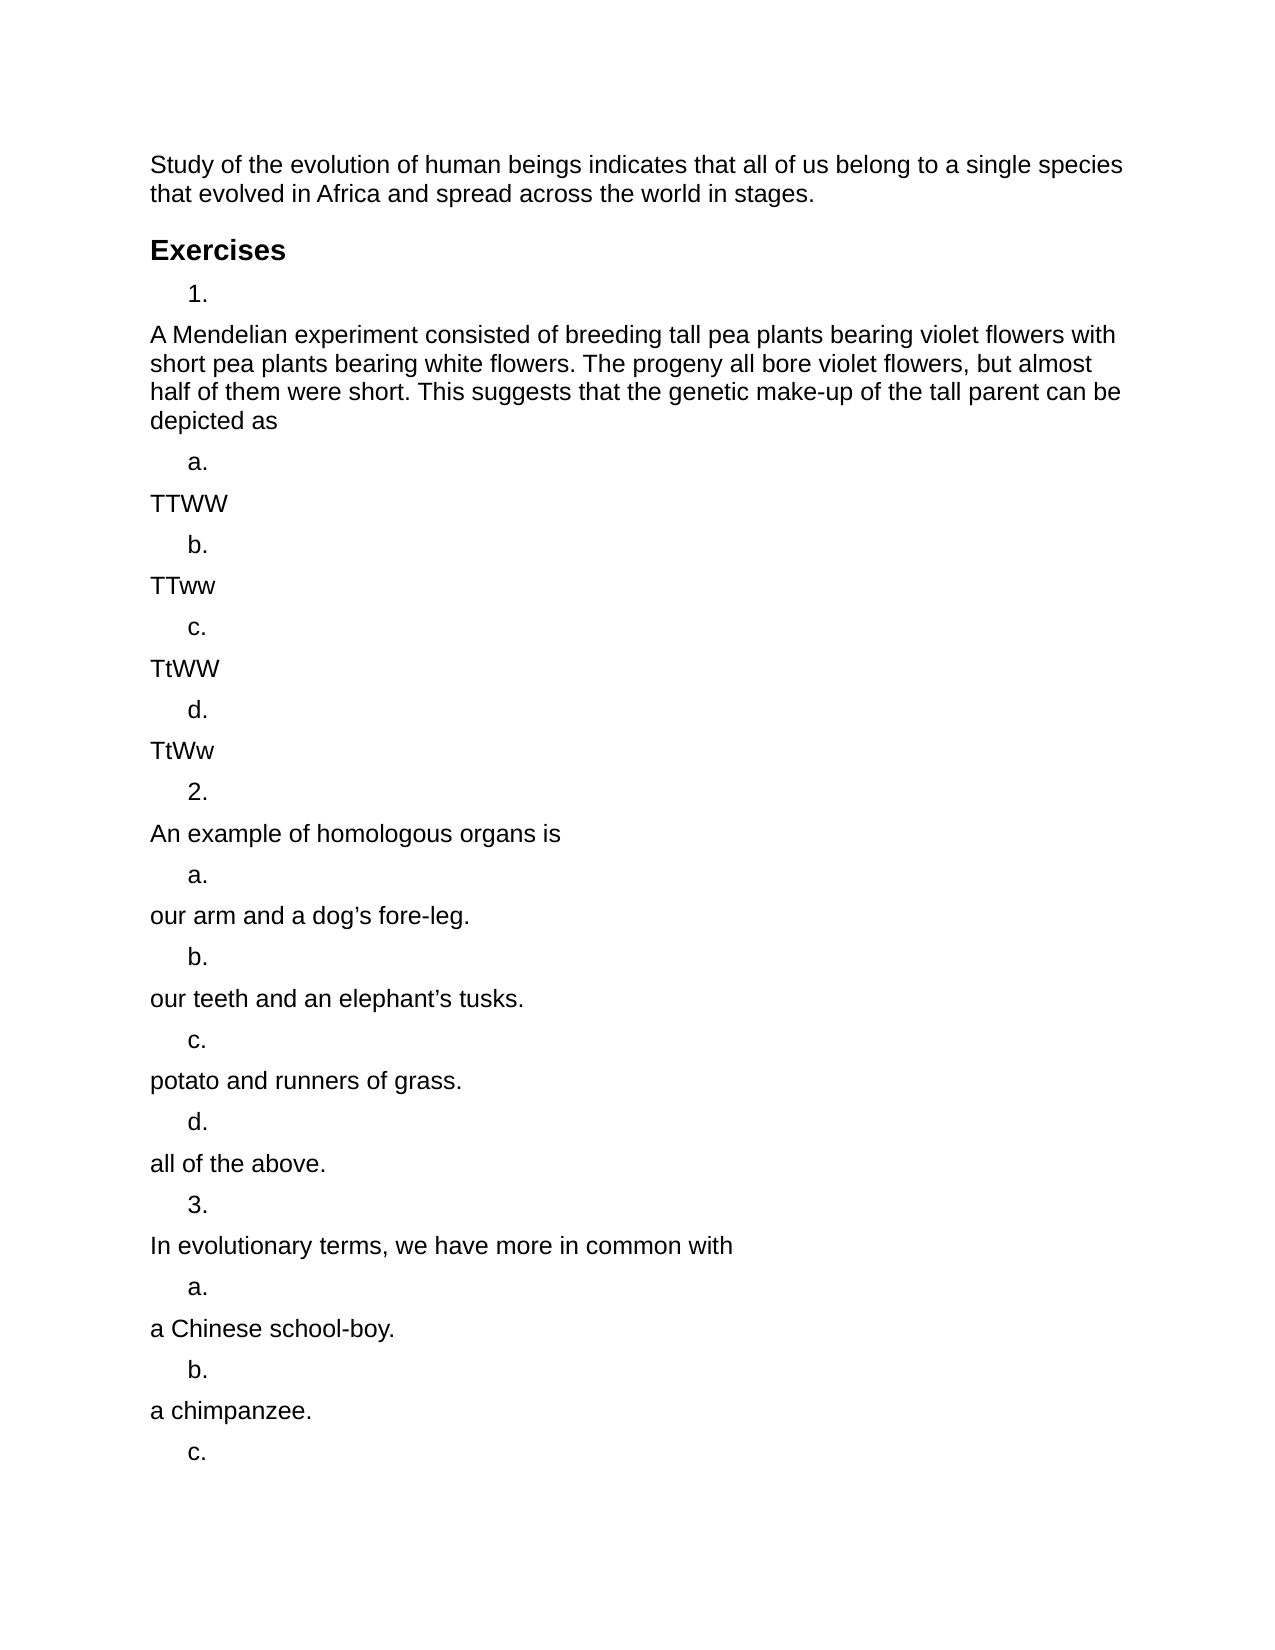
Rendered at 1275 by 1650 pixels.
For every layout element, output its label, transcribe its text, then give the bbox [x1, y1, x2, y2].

text In evolutionary terms, we have more in common with [150, 1231, 1125, 1260]
text TTww [150, 571, 1125, 600]
text TTWW [150, 488, 1125, 517]
text TtWW [150, 653, 1125, 682]
text An example of homologous organs is [150, 818, 1125, 847]
subtitle Exercises [150, 232, 1125, 266]
text A Mendelian experiment consisted of breeding tall pea plants bearing violet flowers with short pea plants bearing white flowers. The progeny all bore violet flowers, but almost half of them were short. This suggests that the genetic make-up of the tall parent can be depicted as [150, 320, 1125, 435]
text Study of the evolution of human beings indicates that all of us belong to a single species that evolved in Africa and spread across the world in stages. [150, 150, 1125, 207]
text our arm and a dog’s fore-leg. [150, 901, 1125, 930]
text all of the above. [150, 1148, 1125, 1177]
text our teeth and an elephant’s tusks. [150, 983, 1125, 1012]
text potato and runners of grass. [150, 1066, 1125, 1095]
text TtWw [150, 736, 1125, 765]
text a chimpanzee. [150, 1396, 1125, 1425]
text a Chinese school-boy. [150, 1313, 1125, 1342]
